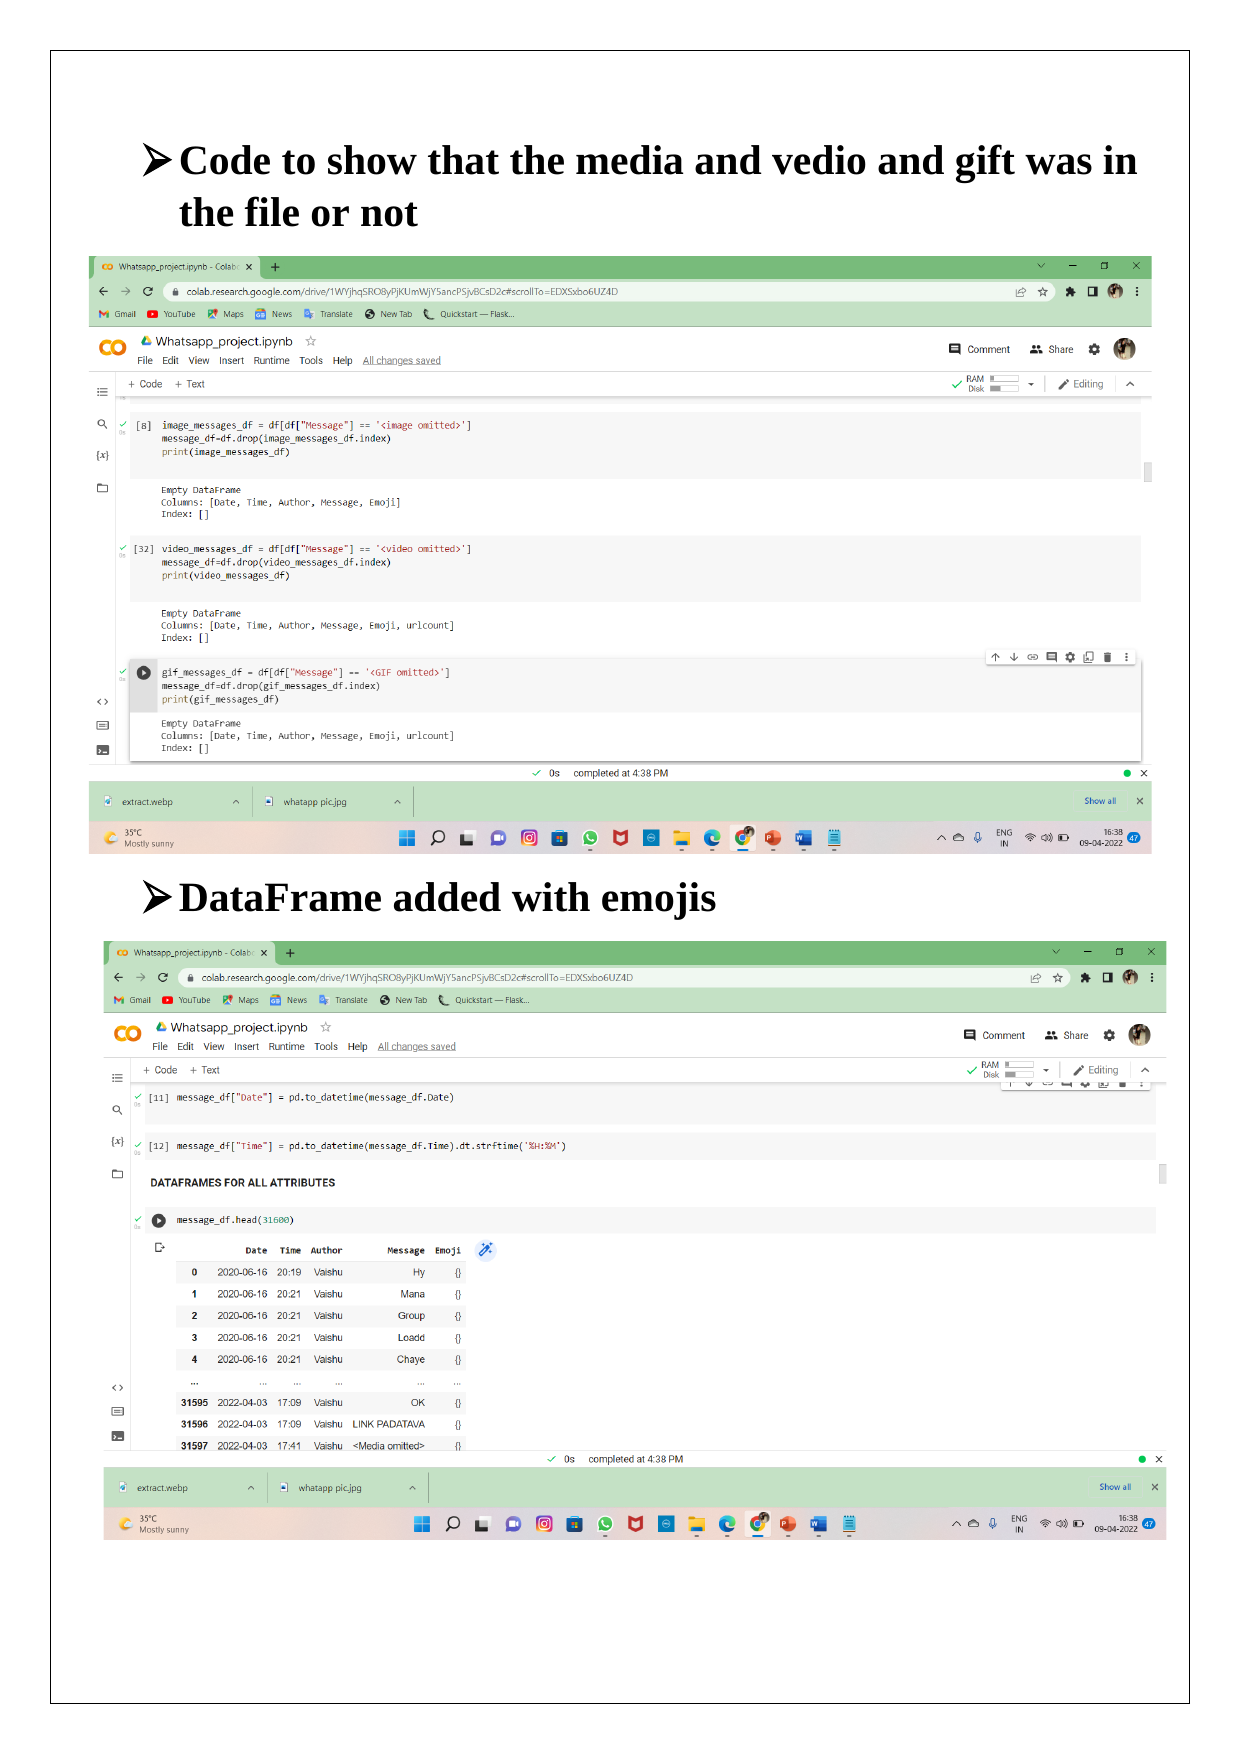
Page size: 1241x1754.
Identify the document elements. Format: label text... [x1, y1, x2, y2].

list DataFrame added with emojis [141, 873, 1152, 921]
list Code to show that the media and vedio and gift was in the file or not [141, 136, 1152, 236]
picture [88, 256, 1152, 854]
picture [103, 941, 1167, 1540]
